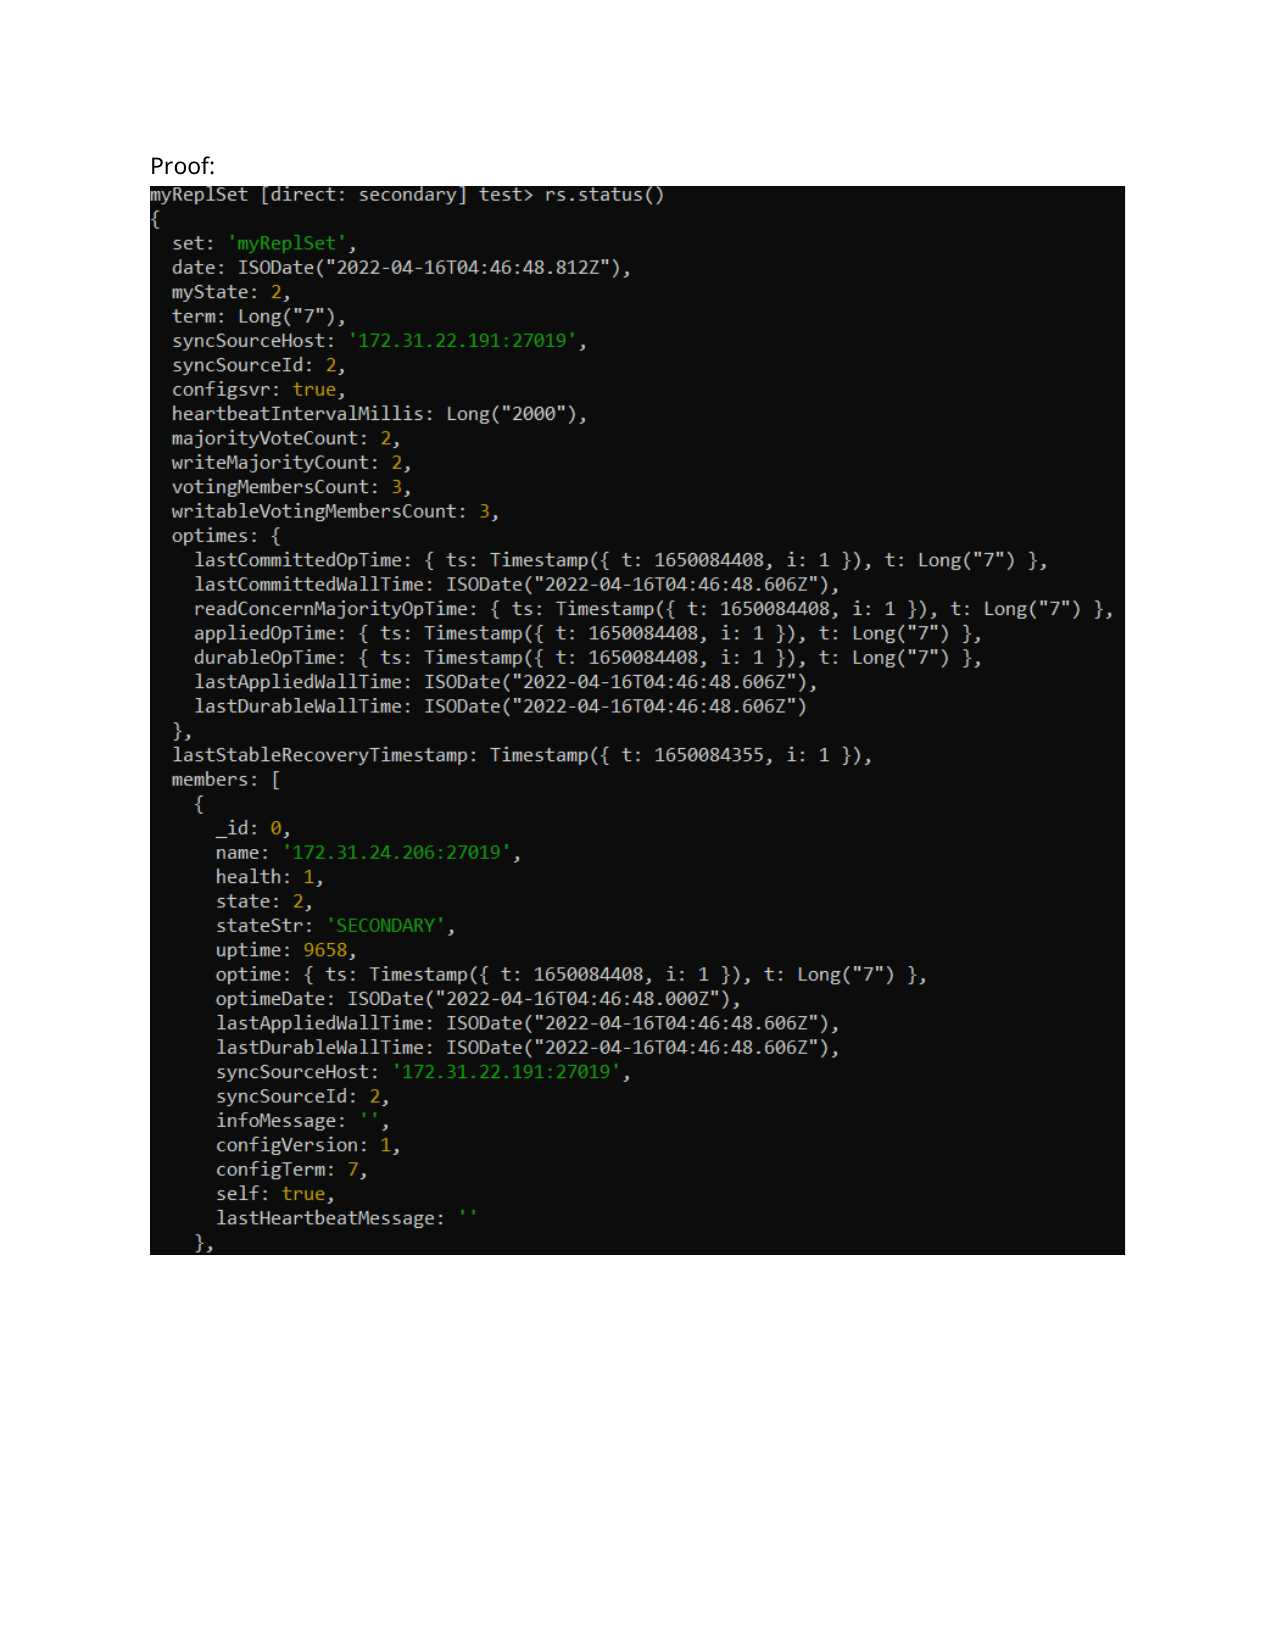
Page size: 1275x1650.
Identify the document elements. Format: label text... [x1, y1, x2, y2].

text Proof: [150, 150, 1125, 181]
picture [150, 186, 1125, 1255]
